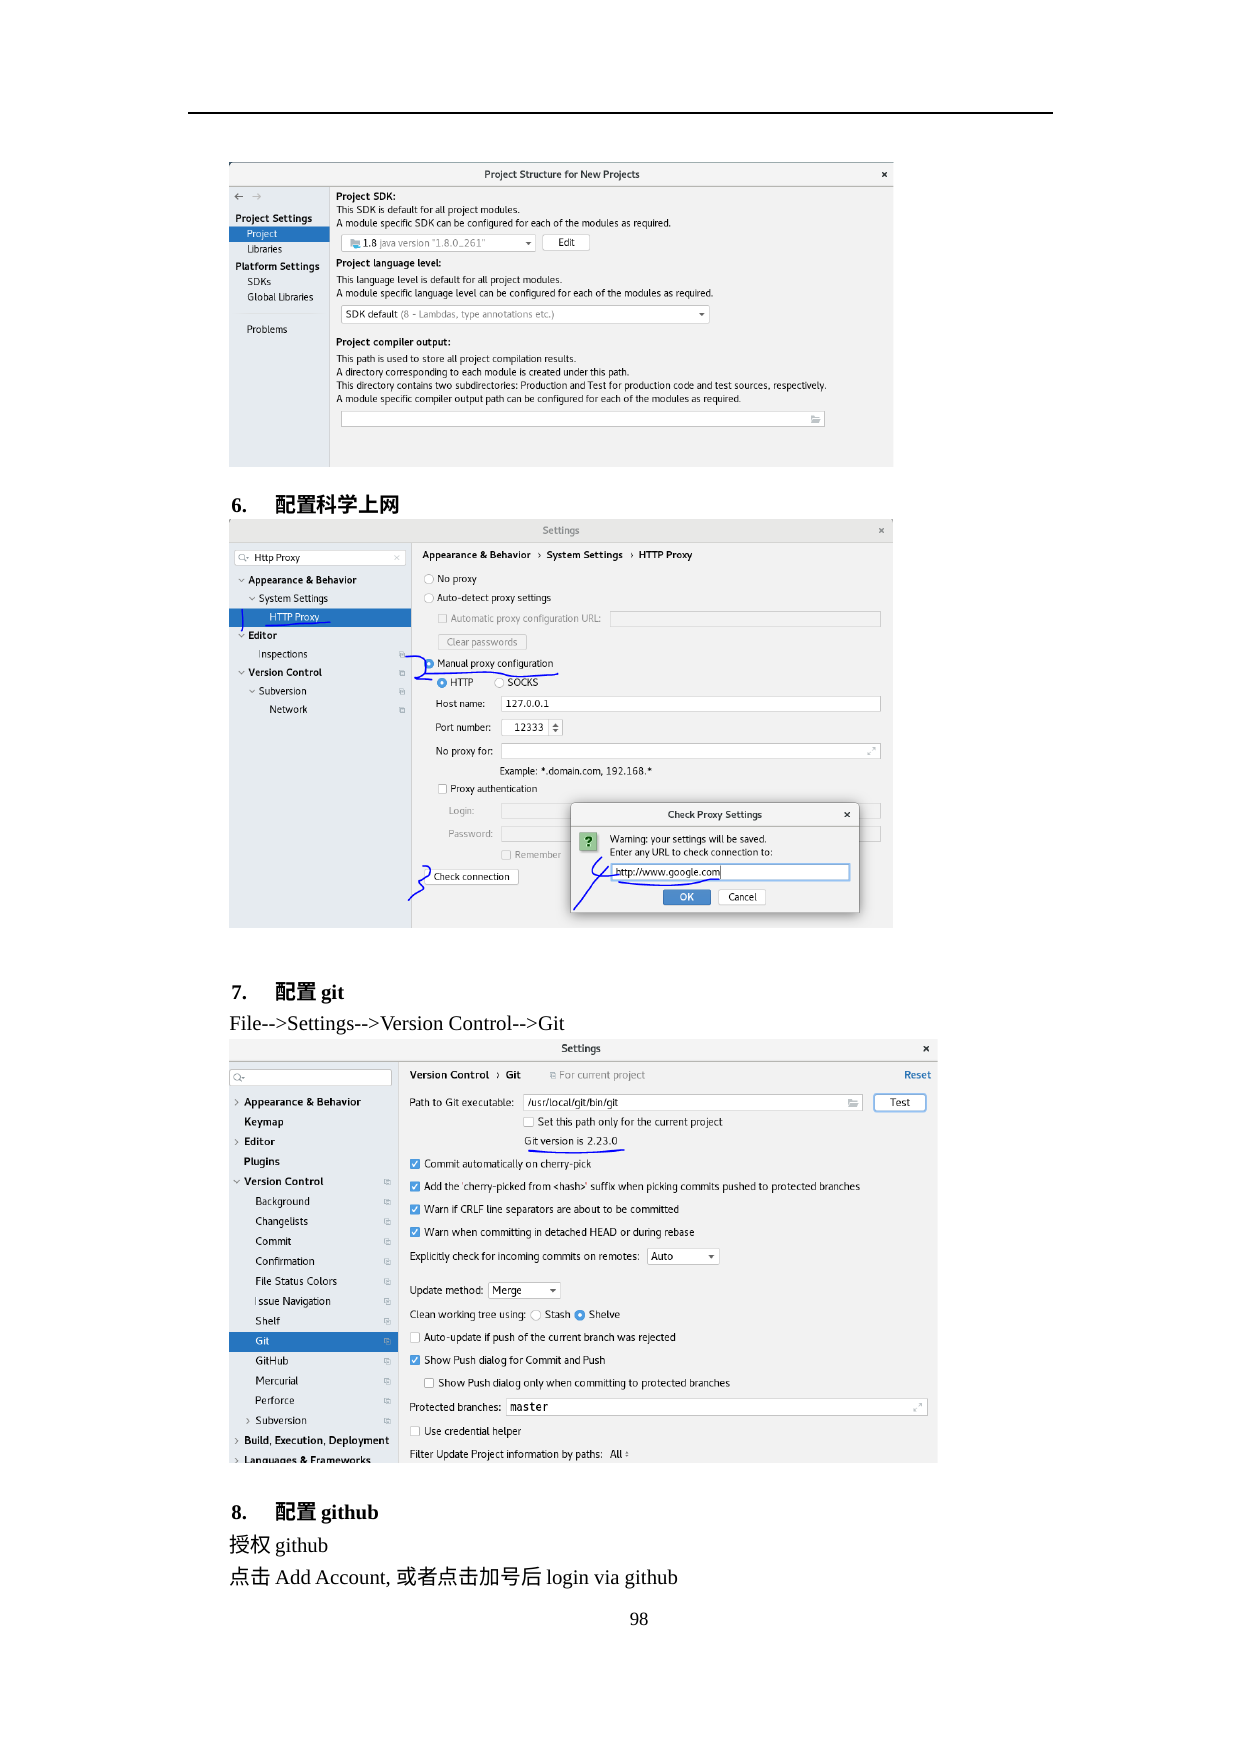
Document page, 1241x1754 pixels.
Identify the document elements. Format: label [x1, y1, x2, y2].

picture [229, 1039, 938, 1463]
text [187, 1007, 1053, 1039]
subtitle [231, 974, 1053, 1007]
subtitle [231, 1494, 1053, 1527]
picture [229, 162, 894, 467]
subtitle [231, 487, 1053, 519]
picture [229, 519, 893, 928]
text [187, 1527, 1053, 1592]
